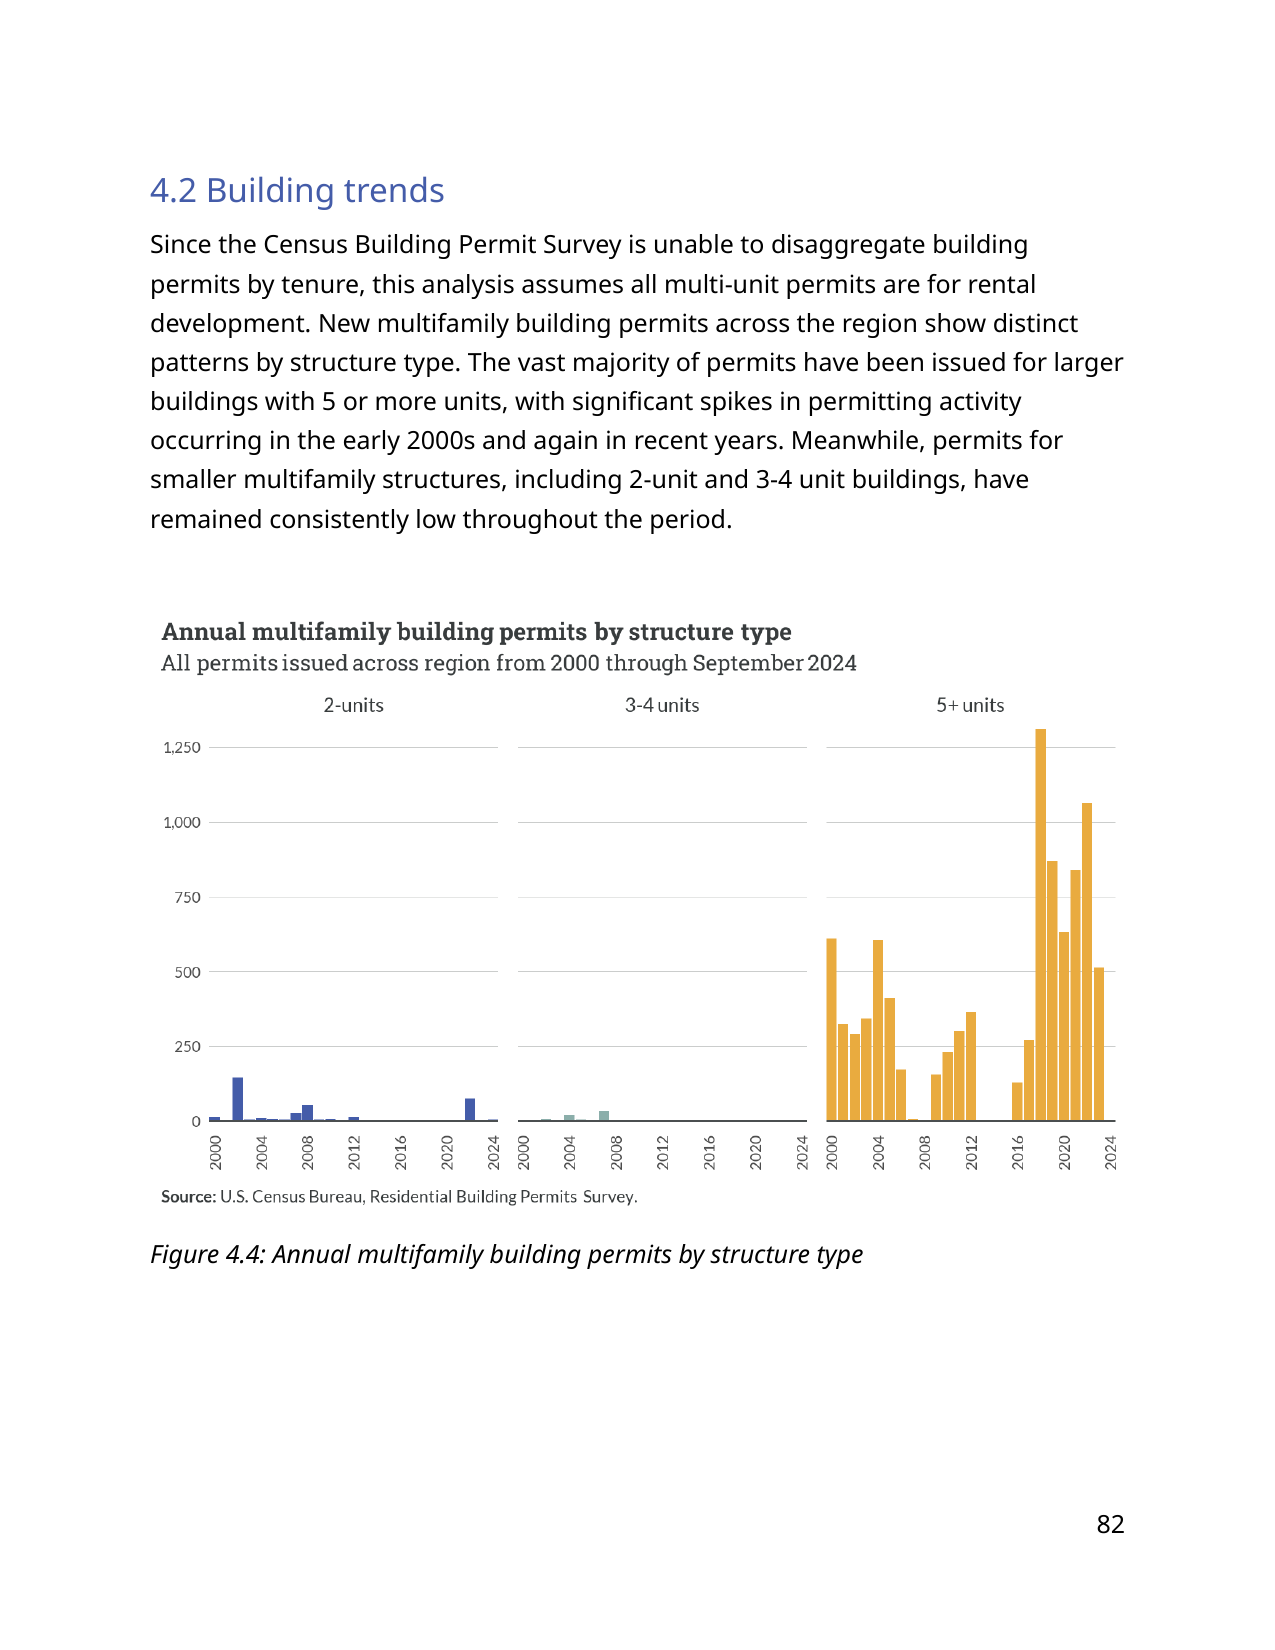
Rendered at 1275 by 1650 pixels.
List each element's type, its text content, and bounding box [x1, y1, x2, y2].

text Figure 4.4: Annual multifamily building permits by structure type [150, 1237, 1125, 1271]
picture [150, 613, 1125, 1216]
subtitle 4.2 Building trends [150, 167, 1125, 212]
text Since the Census Building Permit Survey is unable to disaggregate building permits by tenure, this analysis assumes all multi-unit permits are for rental development. New multifamily building permits across the region show distinct patterns by structure type. The vast majority of permits have been issued for larger buildings with 5 or more units, with significant spikes in permitting activity occurring in the early 2000s and again in recent years. Meanwhile, permits for smaller multifamily structures, including 2-unit and 3-4 unit buildings, have remained consistently low throughout the period. [150, 227, 1125, 535]
